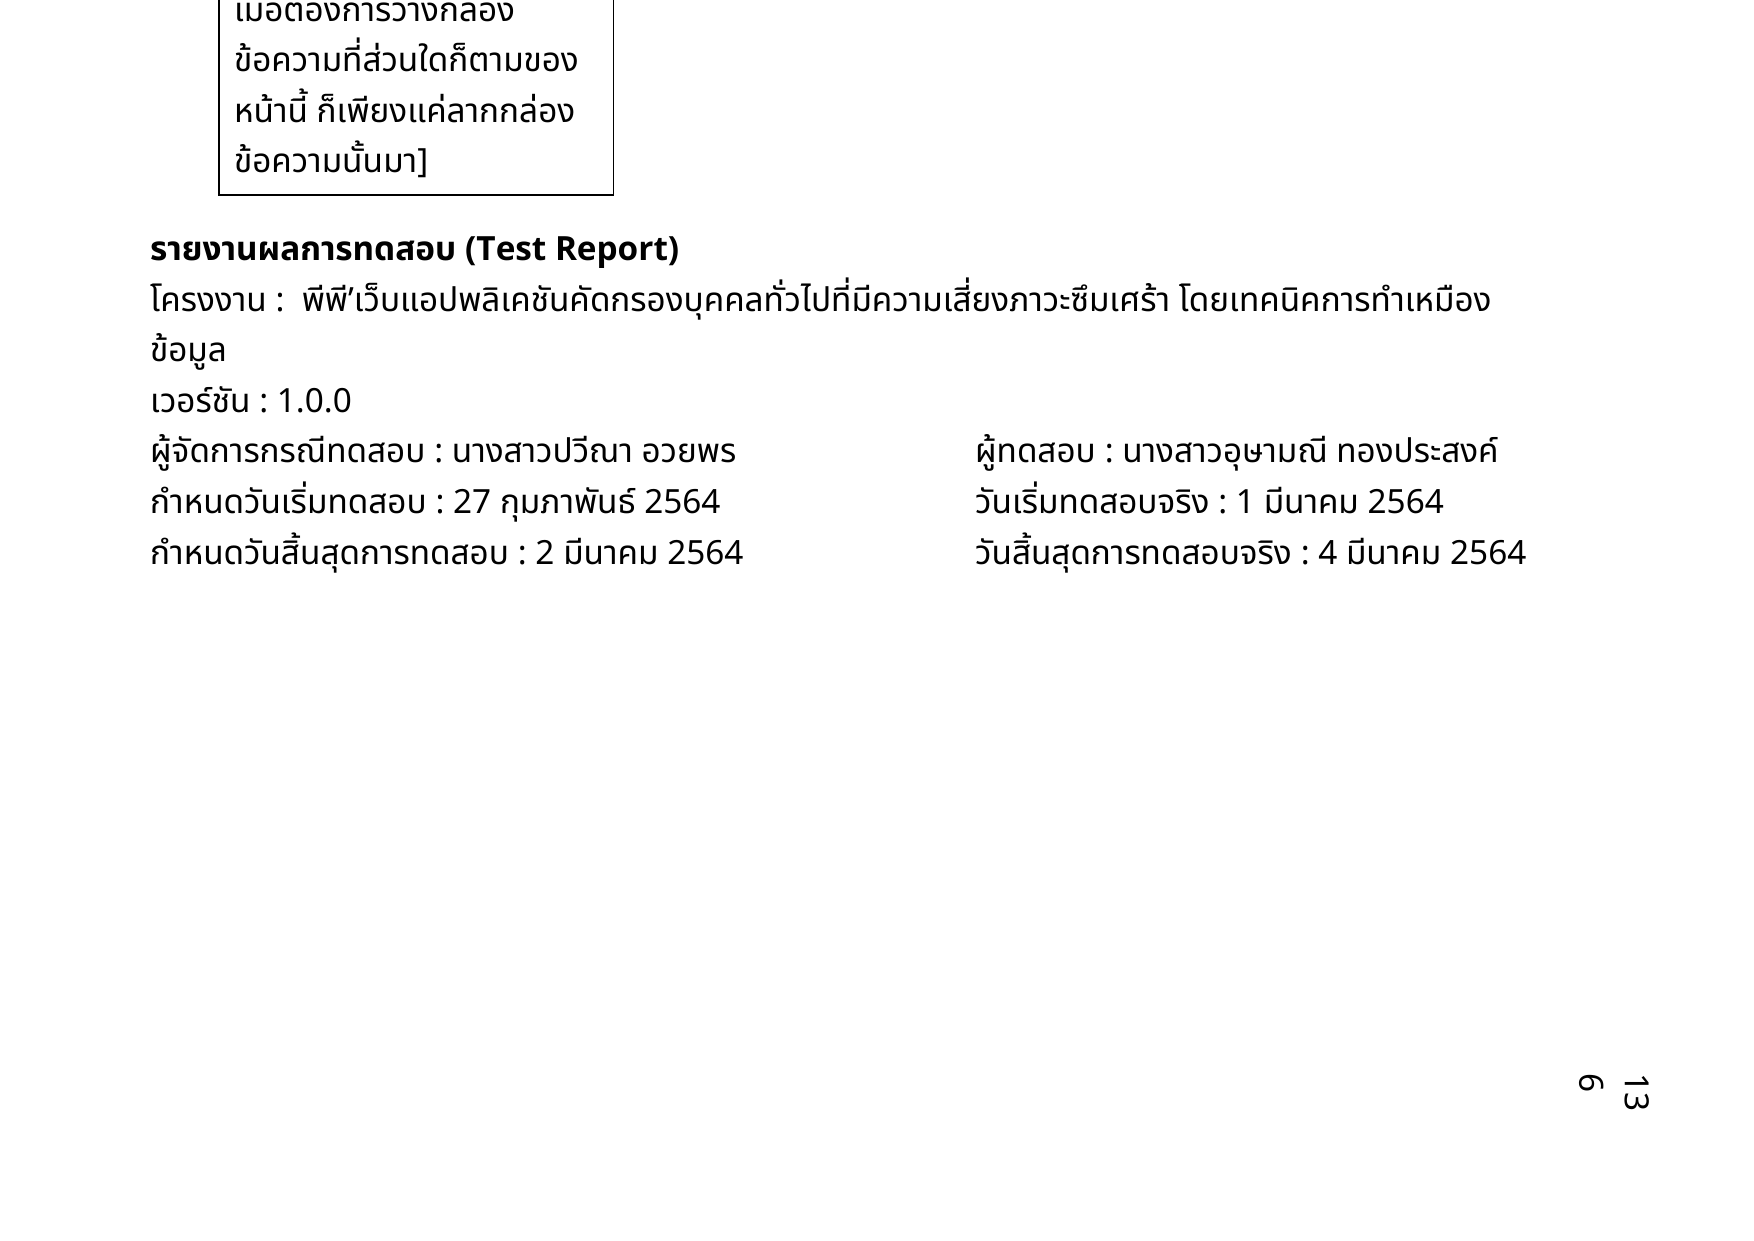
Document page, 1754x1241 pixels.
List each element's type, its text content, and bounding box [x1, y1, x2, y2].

text กำหนดวันเริ่มทดสอบ : 27 กุมภาพันธ์ 2564 วันเริ่มทดสอบจริง : 1 มีนาคม 2564 [150, 478, 1529, 528]
text กำหนดวันสิ้นสุดการทดสอบ : 2 มีนาคม 2564 วันสิ้นสุดการทดสอบจริง : 4 มีนาคม 2564 [150, 528, 1529, 579]
text โครงงาน : พีพี’เว็บแอปพลิเคชันคัดกรองบุคคลทั่วไปที่มีความเสี่ยงภาวะซึมเศร้า โดยเทคนิคการทำเหมืองข้อมูล [150, 276, 1529, 377]
text รายงานผลการทดสอบ (Test Report) [150, 225, 1529, 276]
text ผู้จัดการกรณีทดสอบ : นางสาวปวีณา อวยพร ผู้ทดสอบ : นางสาวอุษามณี ทองประสงค์ [150, 427, 1529, 478]
text เวอร์ชัน : 1.0.0 [150, 377, 1529, 427]
